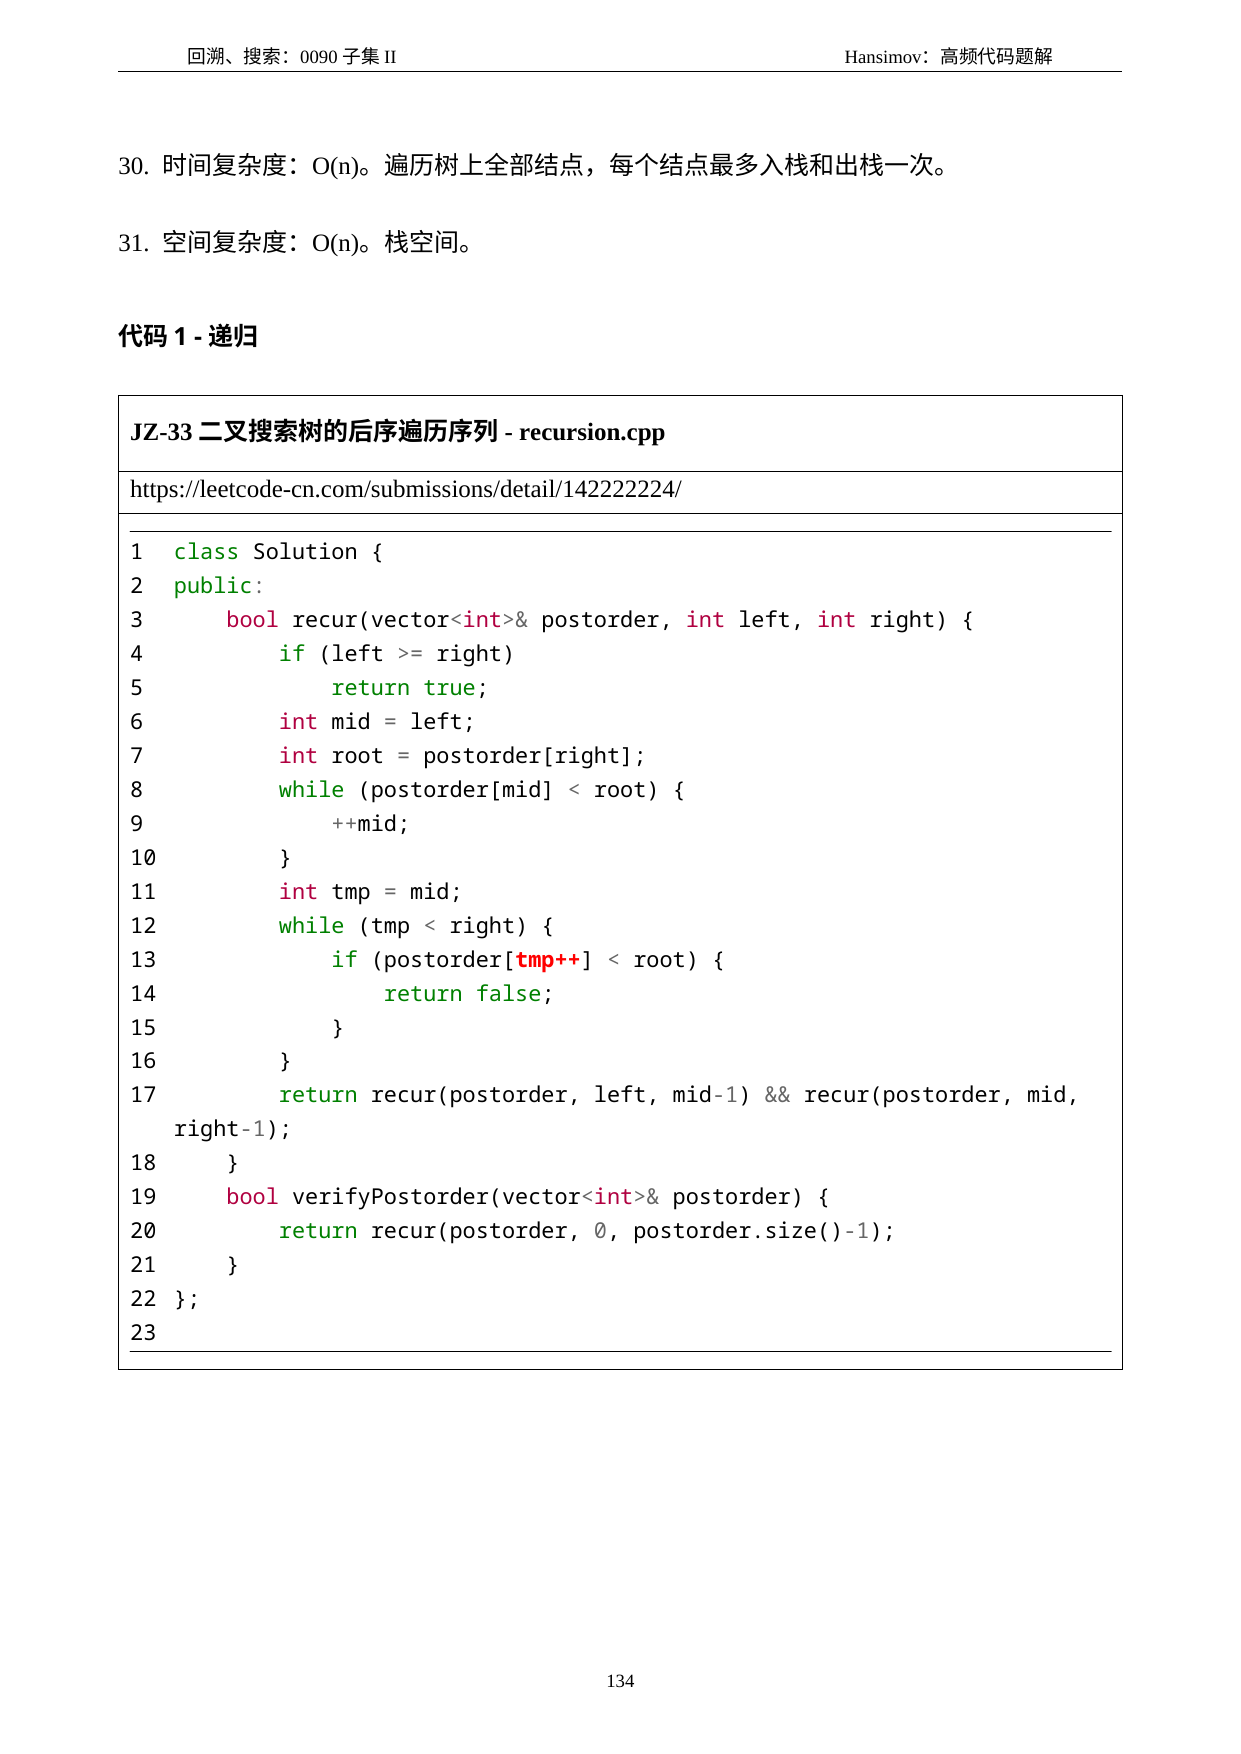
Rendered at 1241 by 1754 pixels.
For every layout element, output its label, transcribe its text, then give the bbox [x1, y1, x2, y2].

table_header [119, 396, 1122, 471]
list 空间复杂度：O(n)。栈空间。 [118, 207, 1122, 275]
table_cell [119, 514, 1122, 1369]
subtitle 代码1 - 递归 [118, 301, 1097, 369]
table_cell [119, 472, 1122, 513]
list 时间复杂度：O(n)。遍历树上全部结点，每个结点最多入栈和出栈一次。 [118, 130, 1122, 198]
